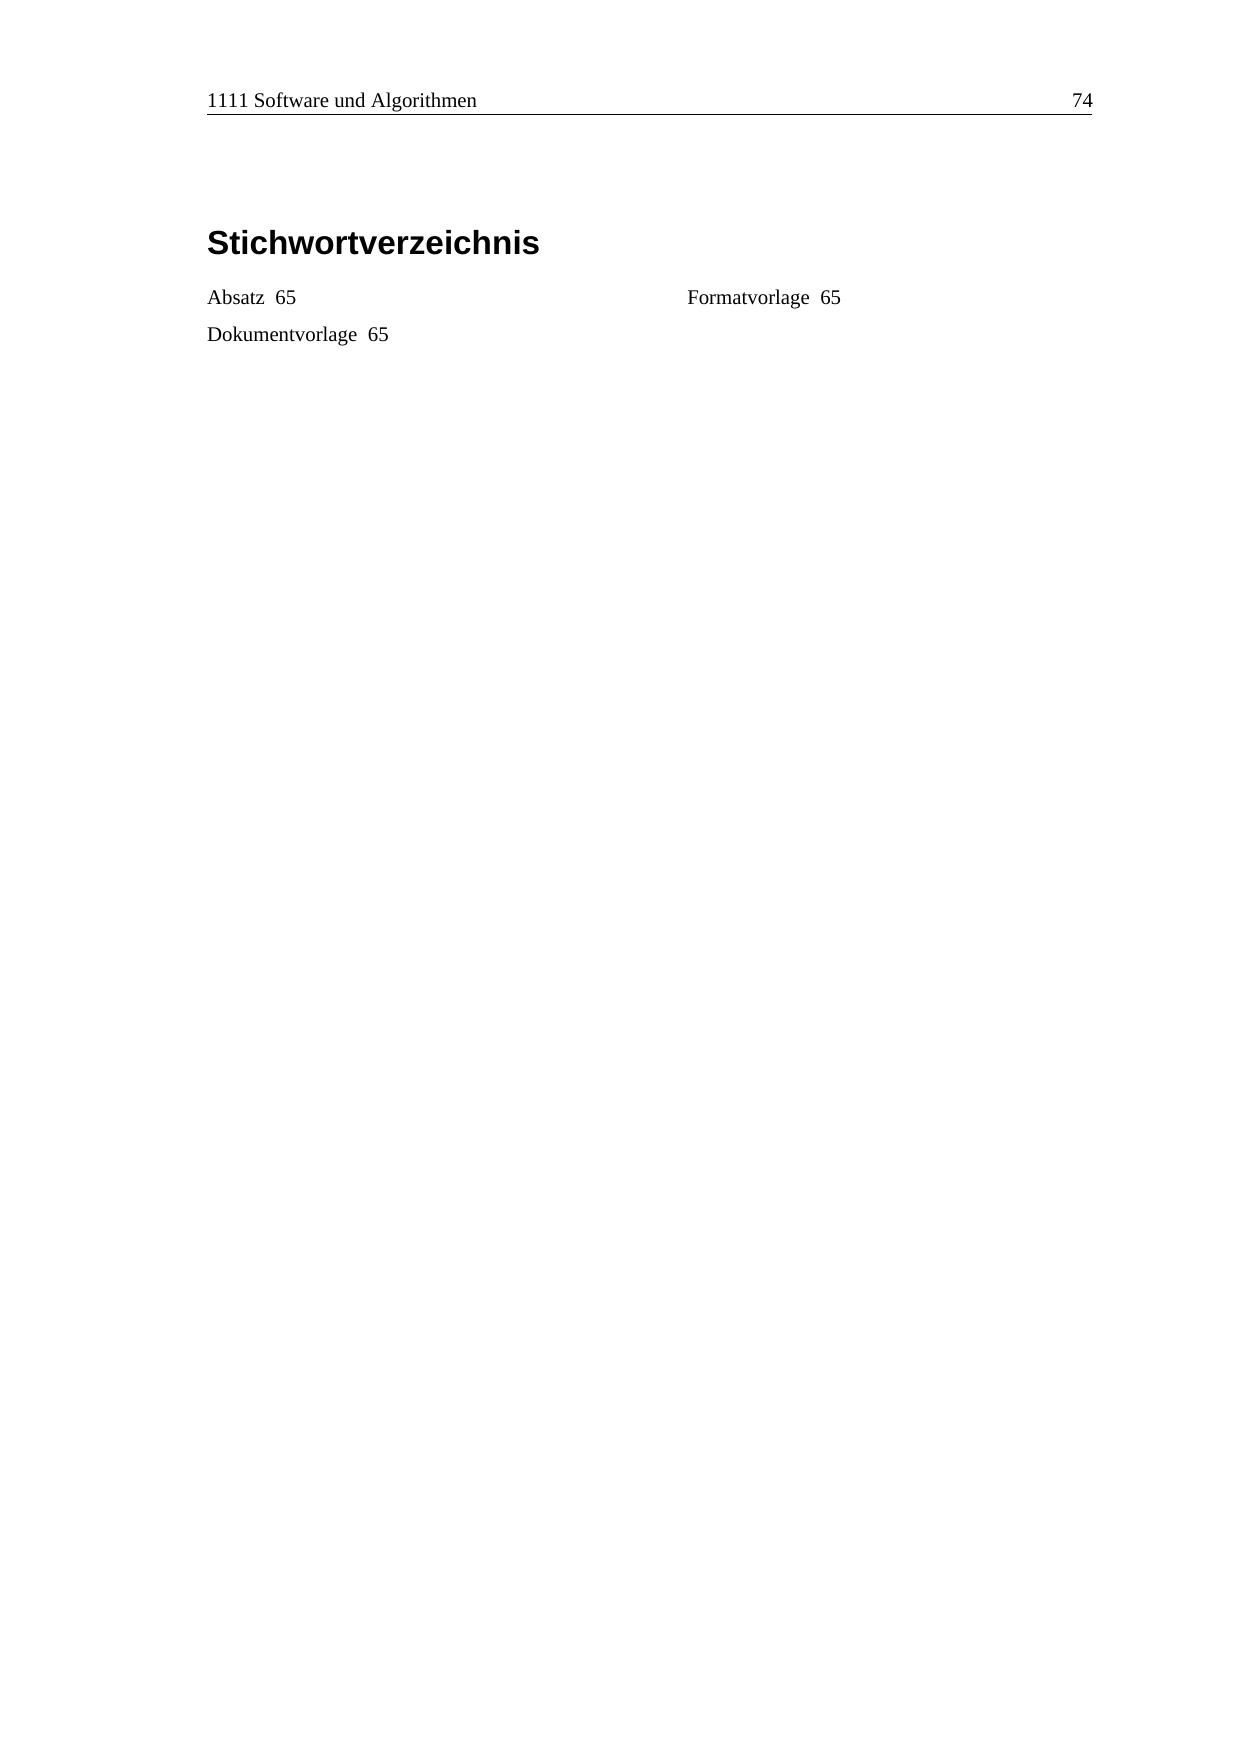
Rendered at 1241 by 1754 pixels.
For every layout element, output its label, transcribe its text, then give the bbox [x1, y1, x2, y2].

text Absatz 65 [207, 285, 612, 309]
text Dokumentvorlage 65 [207, 322, 612, 346]
text Formatvorlage 65 [687, 285, 1092, 309]
subtitle Stichwortverzeichnis [207, 223, 1092, 261]
